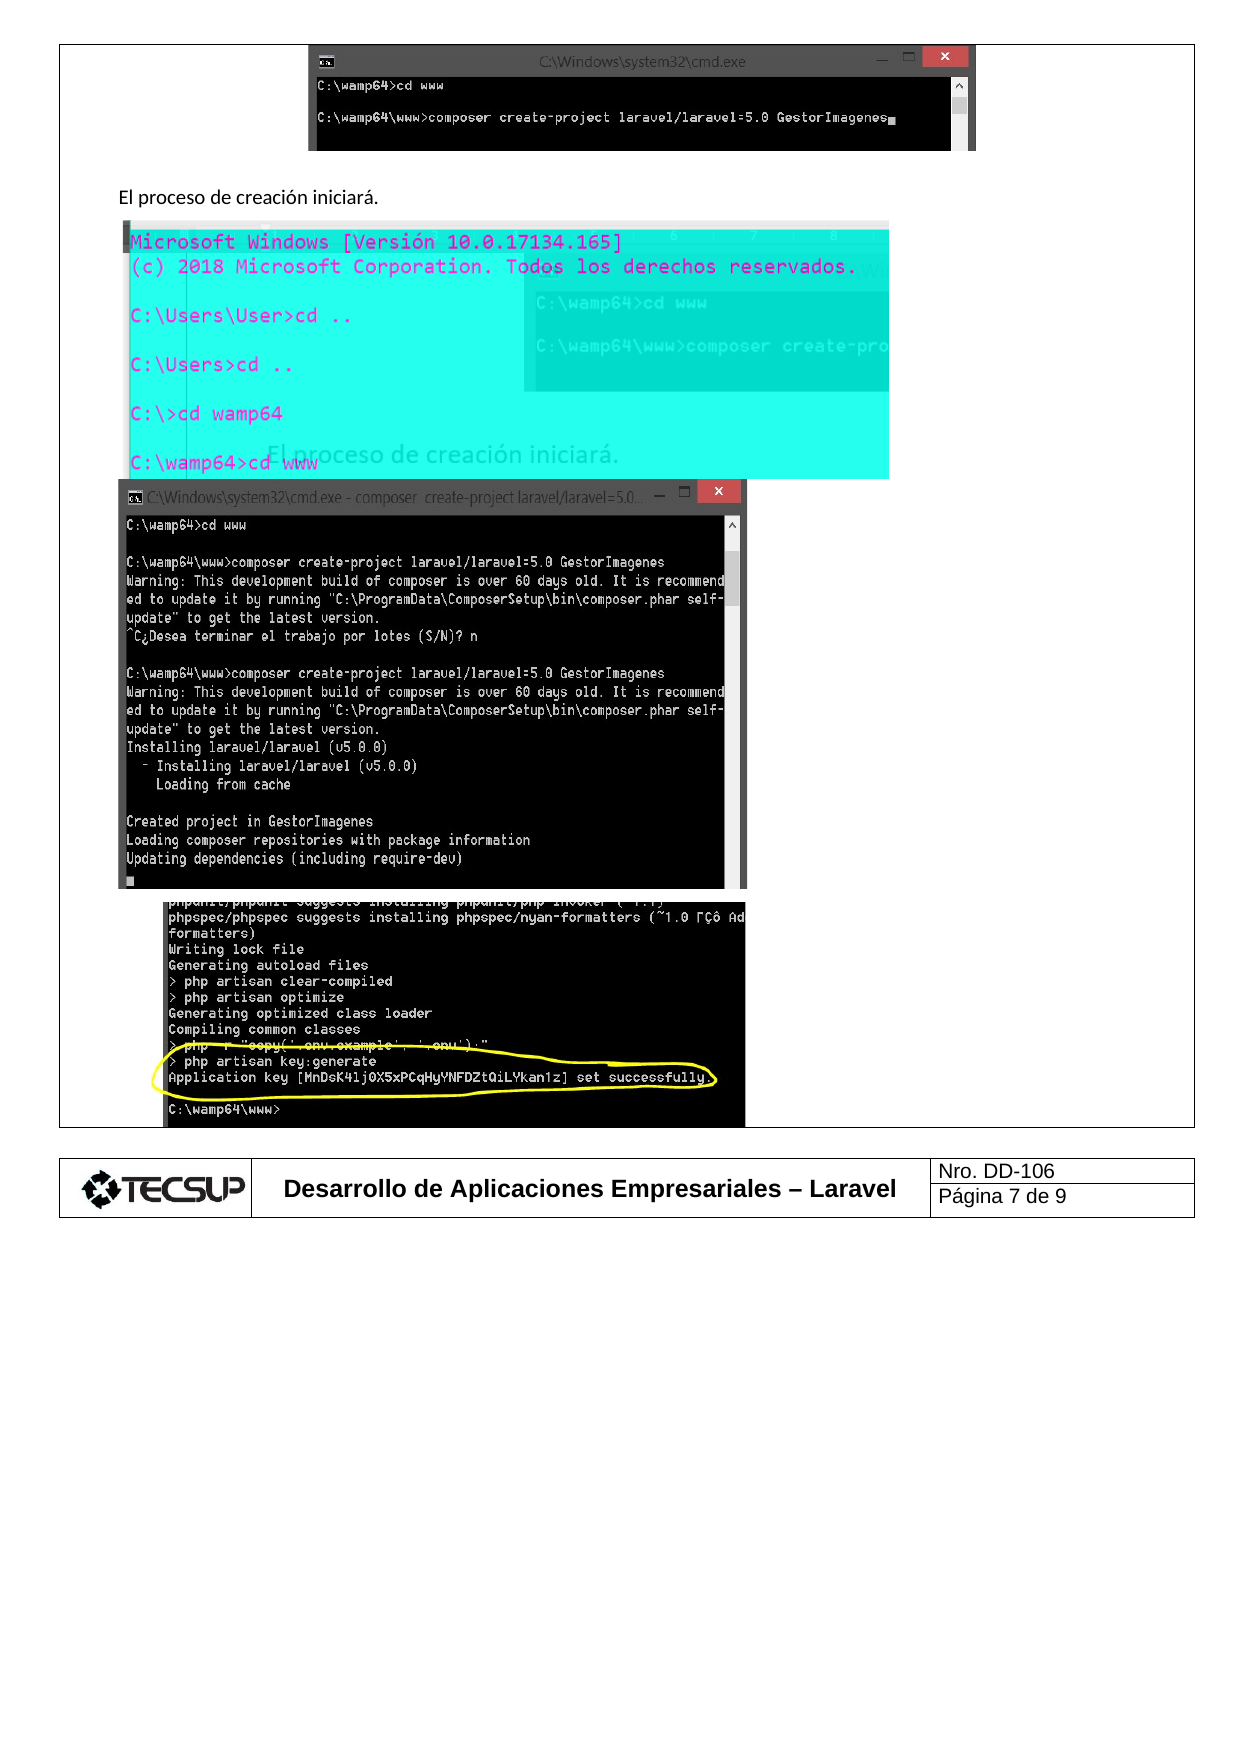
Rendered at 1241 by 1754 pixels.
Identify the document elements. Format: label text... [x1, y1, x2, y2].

picture [151, 902, 746, 1127]
table_header [60, 1159, 251, 1217]
table_cell Página 7 de 9 [931, 1184, 1194, 1217]
table_header Desarrollo de Aplicaciones Empresariales – Laravel [252, 1159, 930, 1217]
picture [118, 220, 889, 889]
table_header Nro. DD-106 [931, 1159, 1194, 1183]
picture [77, 1168, 250, 1217]
picture [308, 45, 976, 151]
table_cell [60, 45, 1194, 1127]
